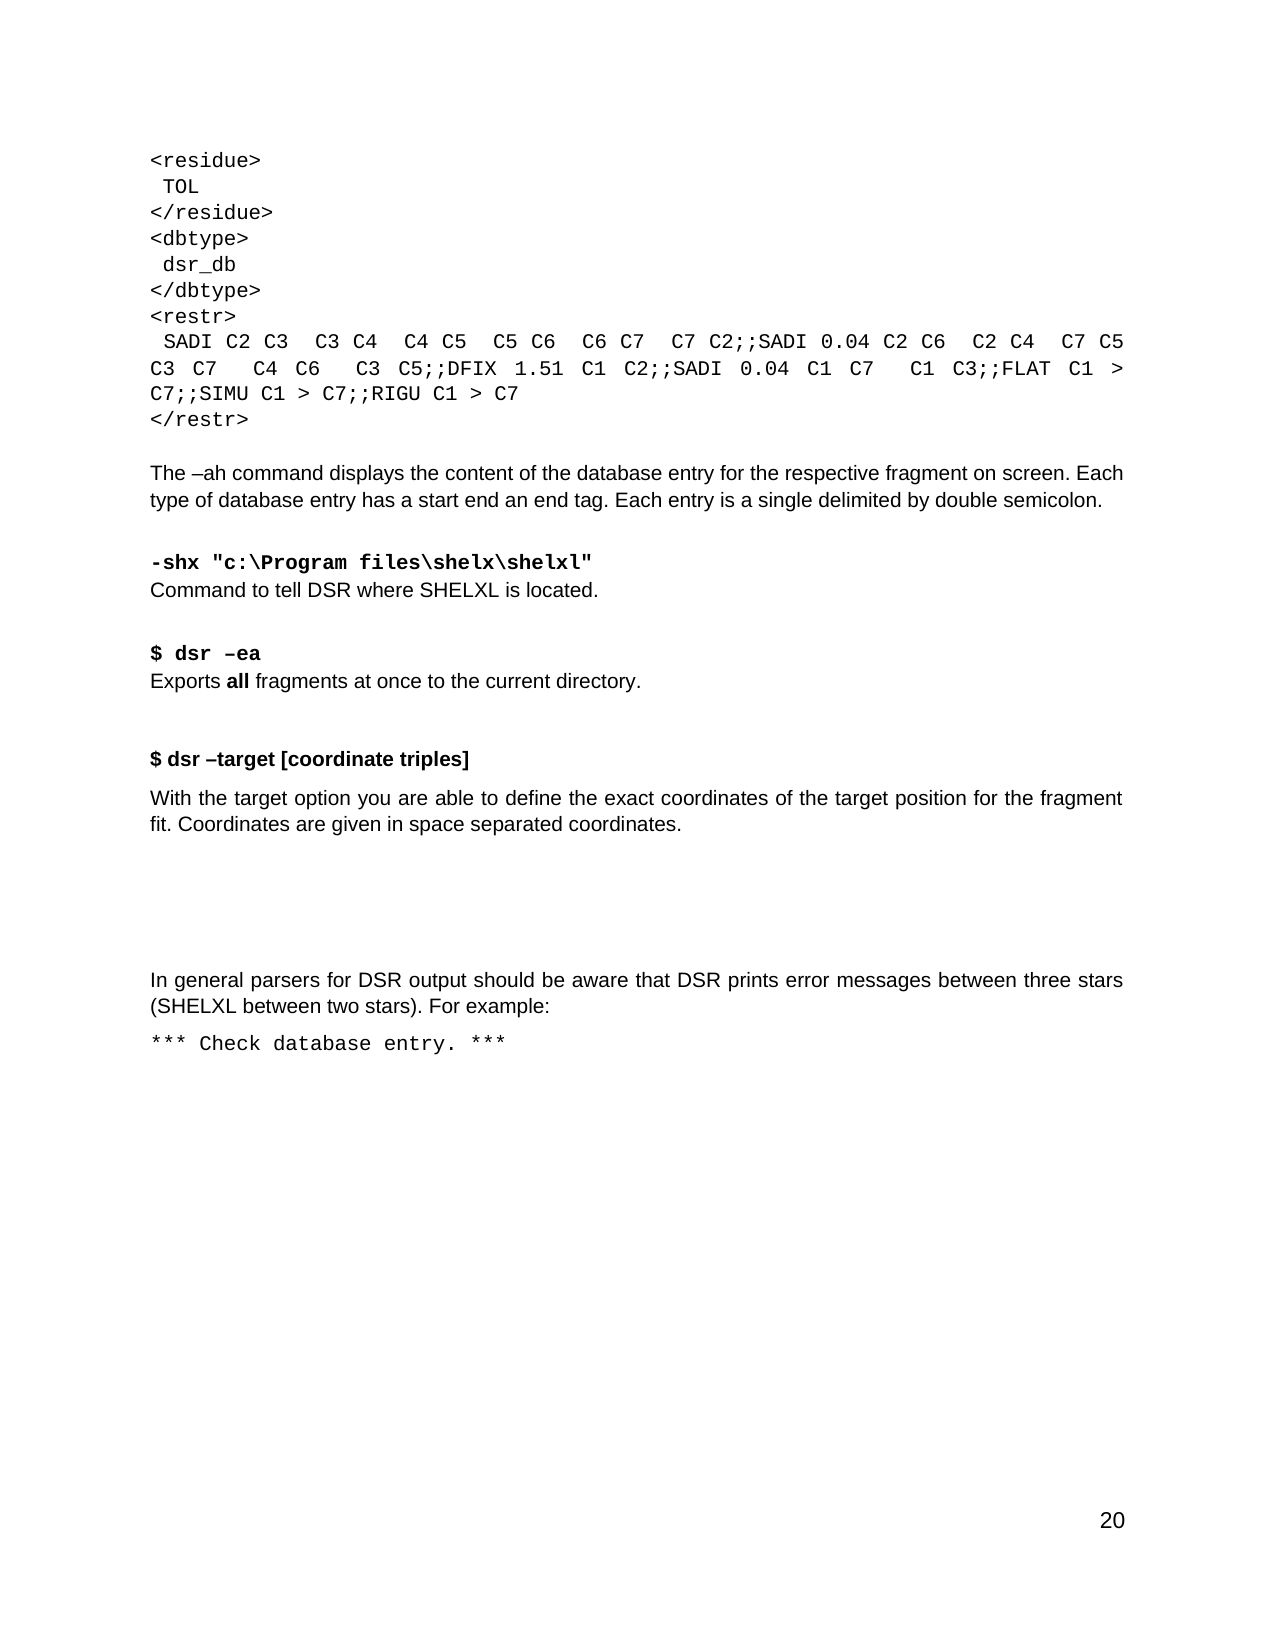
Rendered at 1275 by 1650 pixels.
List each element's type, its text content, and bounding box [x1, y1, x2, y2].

text <restr> [150, 306, 1125, 329]
text </residue> [150, 202, 1125, 226]
text </dbtype> [150, 280, 1125, 303]
text </restr> [150, 409, 1125, 433]
text Command to tell DSR where SHELXL is located. [150, 578, 1125, 602]
text In general parsers for DSR output should be aware that DSR prints error messages between three stars (SHELXL between two stars). For example: [150, 967, 1125, 1018]
text <residue> [150, 150, 1125, 174]
text dsr_db [150, 254, 1125, 277]
text *** Check database entry. *** [150, 1033, 1125, 1056]
text $ dsr –ea [150, 643, 1125, 667]
text SADI C2 C3 C3 C4 C4 C5 C5 C6 C6 C7 C7 C2;;SADI 0.04 C2 C6 C2 C4 C7 C5 C3 C7 C4 C6 C3 C5;;DFIX 1.51 C1 C2;;SADI 0.04 C1 C7 C1 C3;;FLAT C1 > C7;;SIMU C1 > C7;;RIGU C1 > C7 [150, 332, 1125, 407]
text With the target option you are able to define the exact coordinates of the target position for the fragment fit. Coordinates are given in space separated coordinates. [150, 786, 1125, 836]
text -shx "c:\Program files\shelx\shelxl" [150, 552, 1125, 576]
text <dbtype> [150, 228, 1125, 251]
text Exports all fragments at once to the current directory. [150, 669, 1125, 693]
text The –ah command displays the content of the database entry for the respective fragment on screen. Each type of database entry has a start end an end tag. Each entry is a single delimited by double semicolon. [150, 461, 1125, 512]
text $ dsr –target [coordinate triples] [150, 747, 1125, 771]
text TOL [150, 176, 1125, 199]
